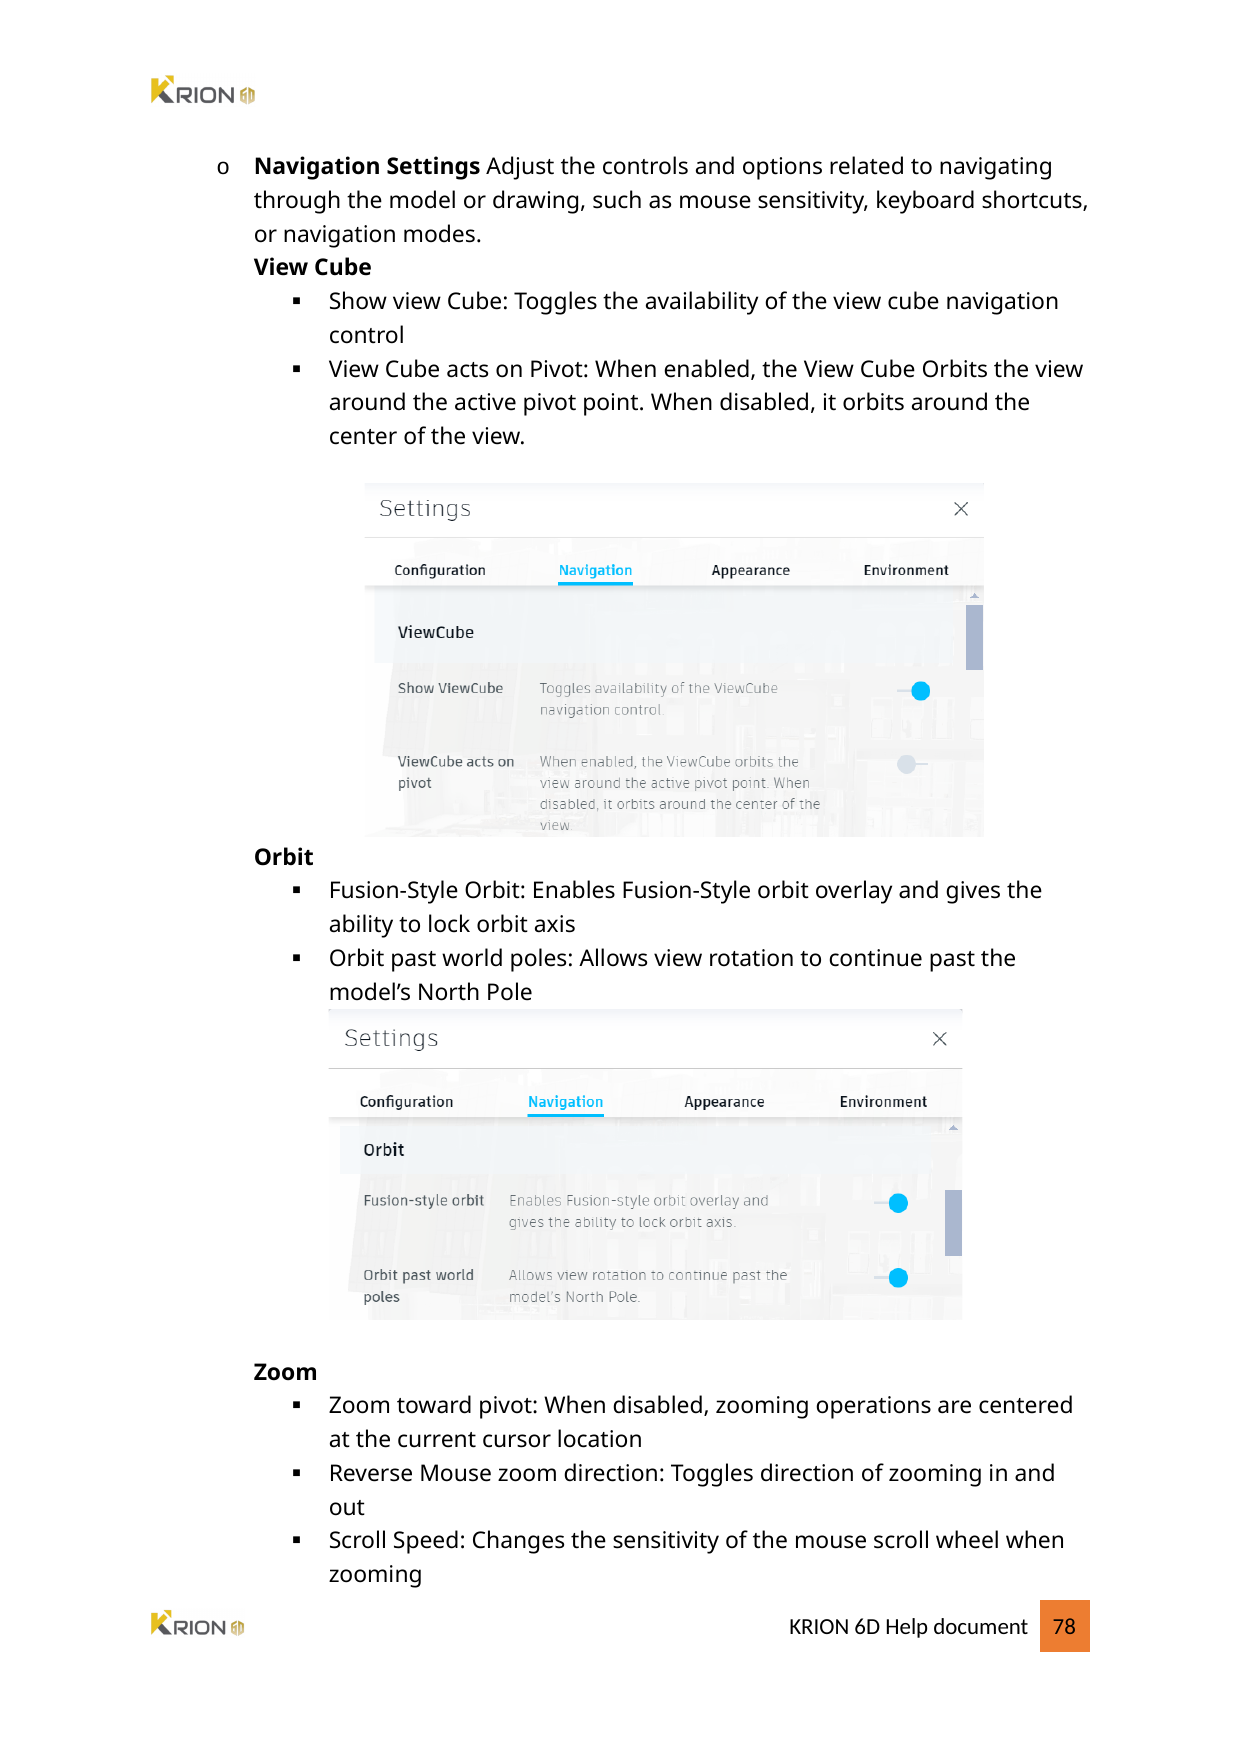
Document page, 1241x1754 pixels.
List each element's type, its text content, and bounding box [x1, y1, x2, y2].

list Navigation Settings Adjust the controls and options related to navigating through the model or drawing, such as mouse sensitivity, keyboard shortcuts, or navigation modes. [216, 150, 1090, 249]
list Scroll Speed: Changes the sensitivity of the mouse scroll wheel when zooming [291, 1524, 1090, 1589]
list Show view Cube: Toggles the availability of the view cube navigation control [291, 285, 1090, 350]
picture [150, 1608, 246, 1638]
list Fusion-Style Orbit: Enables Fusion-Style orbit overlay and gives the ability to lock orbit axis [291, 874, 1090, 939]
picture [364, 483, 984, 837]
list Orbit [253, 841, 1090, 872]
picture [328, 1009, 963, 1320]
list View Cube acts on Pivot: When enabled, the View Cube Orbits the view around the active pivot point. When disabled, it orbits around the center of the view. [291, 353, 1090, 451]
list Reverse Mouse zoom direction: Toggles direction of zooming in and out [291, 1457, 1090, 1522]
list Orbit past world poles: Allows view rotation to continue past the model’s North Pole [291, 942, 1090, 1007]
list Zoom [253, 1355, 1090, 1387]
list Zoom toward pivot: When disabled, zooming operations are centered at the current cursor location [291, 1389, 1090, 1454]
picture [150, 73, 257, 107]
list View Cube [253, 251, 1090, 283]
